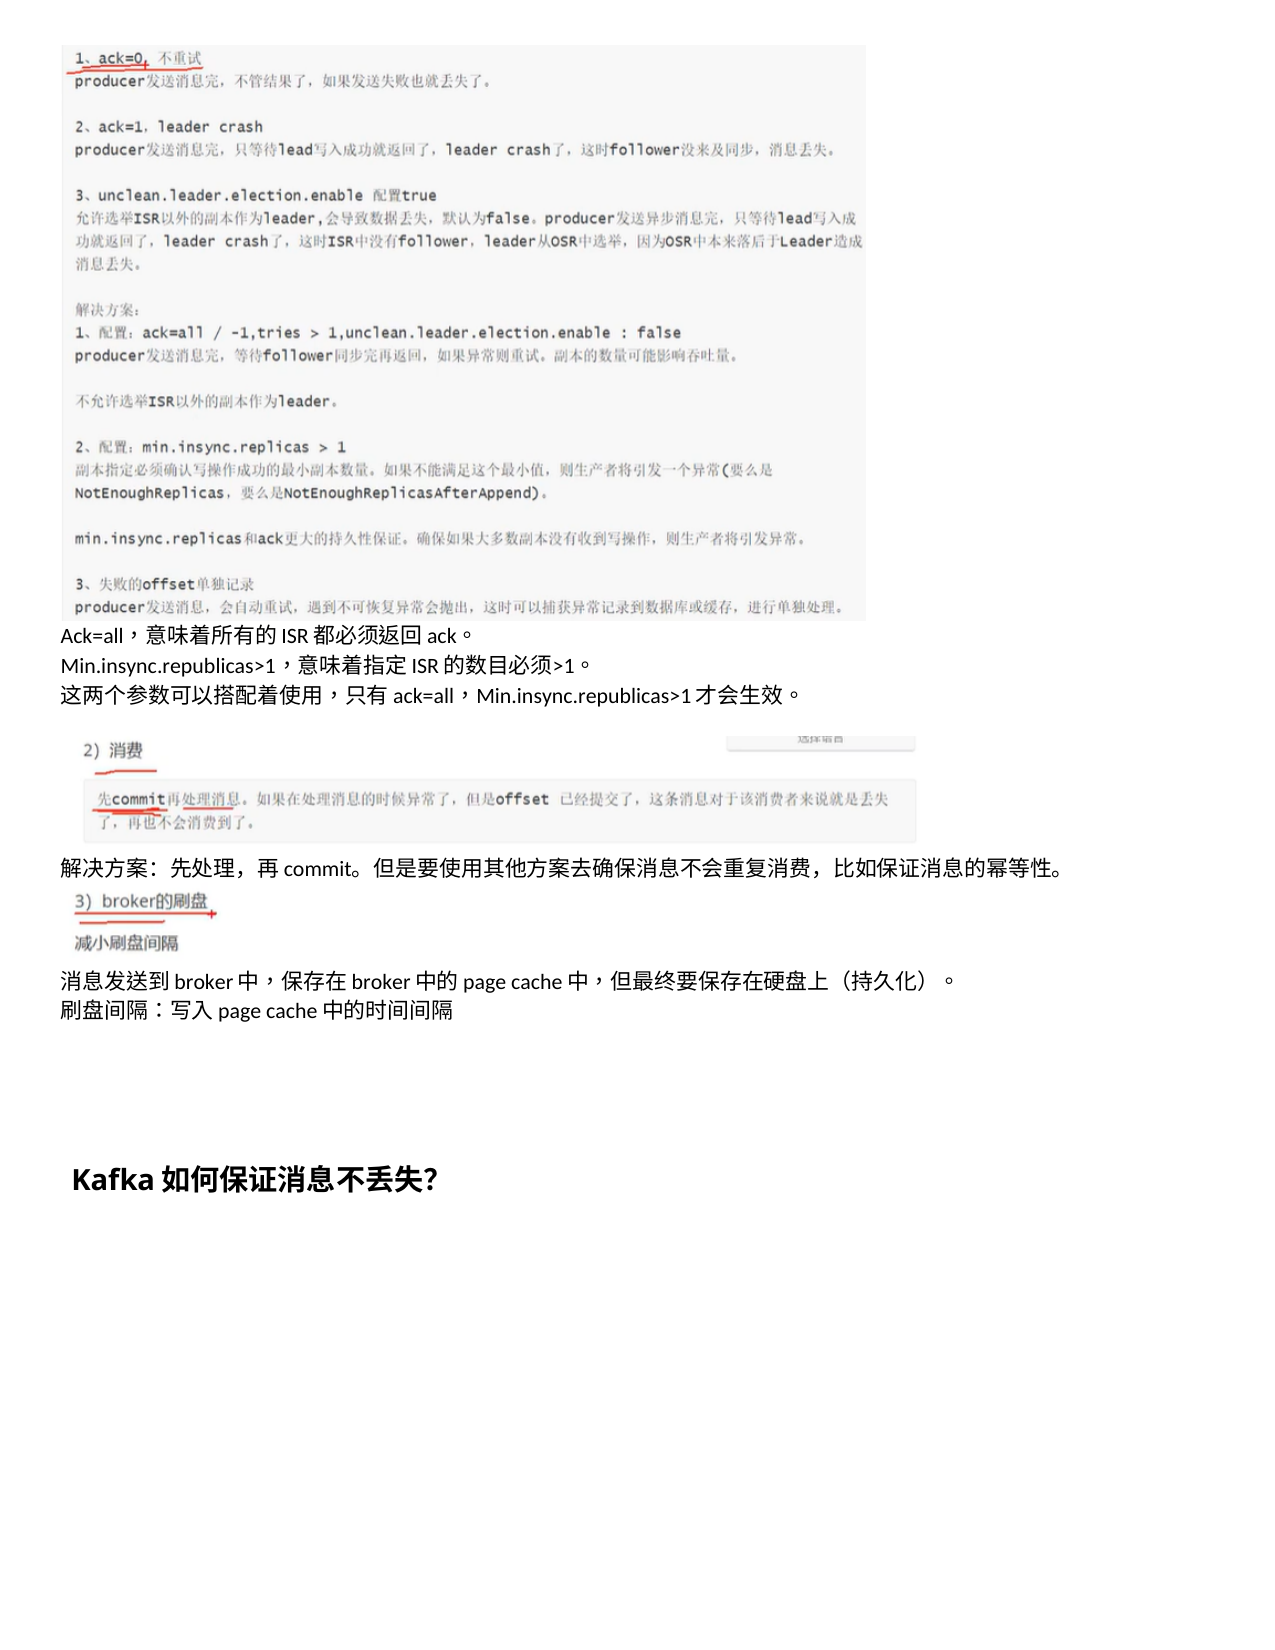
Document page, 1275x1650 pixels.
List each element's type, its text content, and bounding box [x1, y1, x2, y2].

picture [60, 882, 271, 966]
picture [60, 736, 922, 852]
text Min.insync.republicas>1，意味着指定ISR的数目必须>1。 [60, 650, 1198, 680]
picture [60, 45, 866, 621]
text 消息发送到broker中，保存在broker中的page cache中，但最终要保存在硬盘上（持久化）。 [60, 966, 1198, 996]
text 这两个参数可以搭配着使用，只有ack=all，Min.insync.republicas>1才会生效。 [60, 680, 1198, 710]
text 解决方案：先处理，再commit。但是要使用其他方案去确保消息不会重复消费，比如保证消息的幂等性。 [60, 851, 1198, 883]
subtitle Kafka如何保证消息不丢失？ [71, 1157, 1198, 1199]
text Ack=all，意味着所有的ISR都必须返回ack。 [60, 620, 1198, 650]
text 刷盘间隔：写入page cache中的时间间隔 [60, 996, 1198, 1025]
